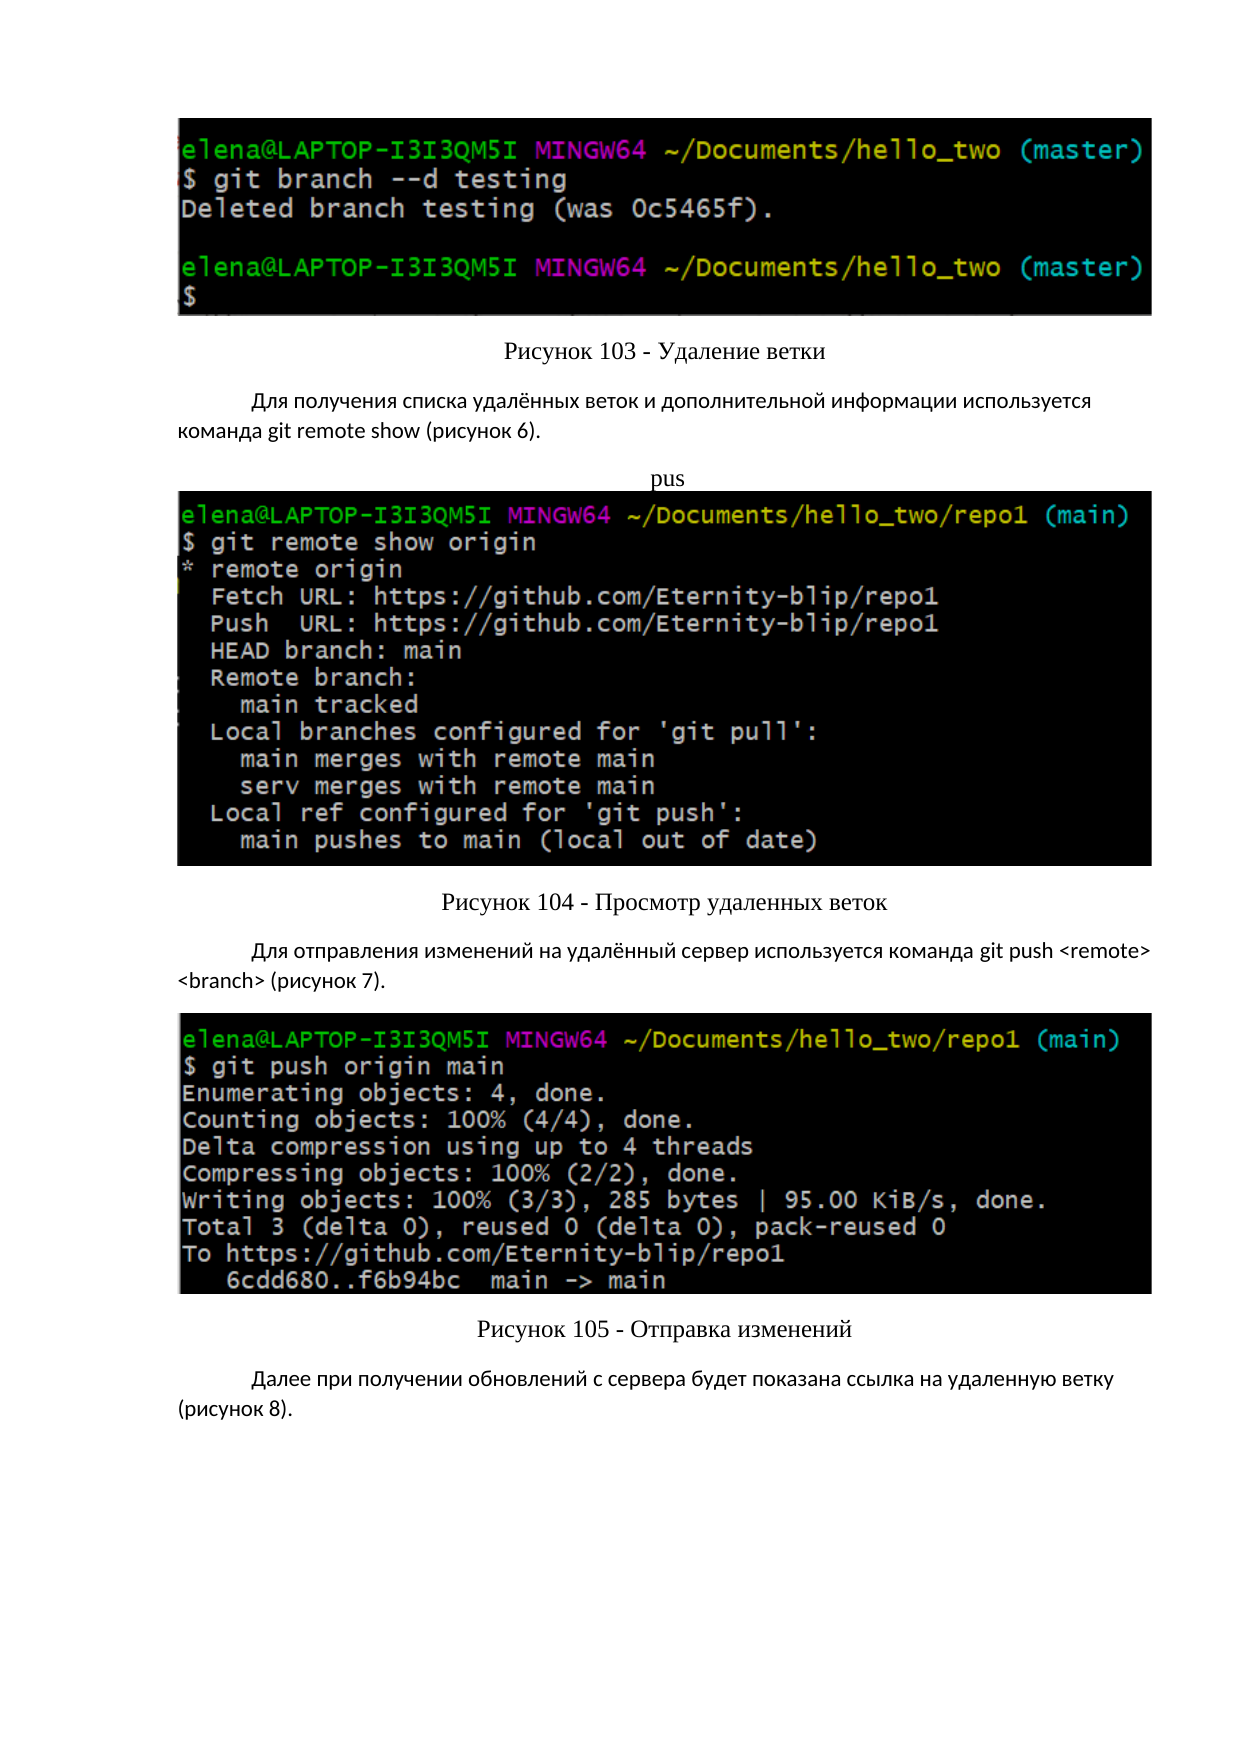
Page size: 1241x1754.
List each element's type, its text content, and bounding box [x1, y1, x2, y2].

picture [177, 118, 1152, 316]
text Для отправления изменений на удалённый сервер используется команда git push <remote> <branch> (рисунок 7). [177, 936, 1152, 994]
picture [177, 1013, 1152, 1294]
picture [177, 491, 1152, 866]
text Для получения списка удалённых веток и дополнительной информации используется команда git remote show (рисунок 6). [177, 386, 1152, 444]
text Далее при получении обновлений с сервера будет показана ссылка на удаленную ветку (рисунок 8). [177, 1364, 1152, 1422]
text pus [177, 463, 1152, 491]
